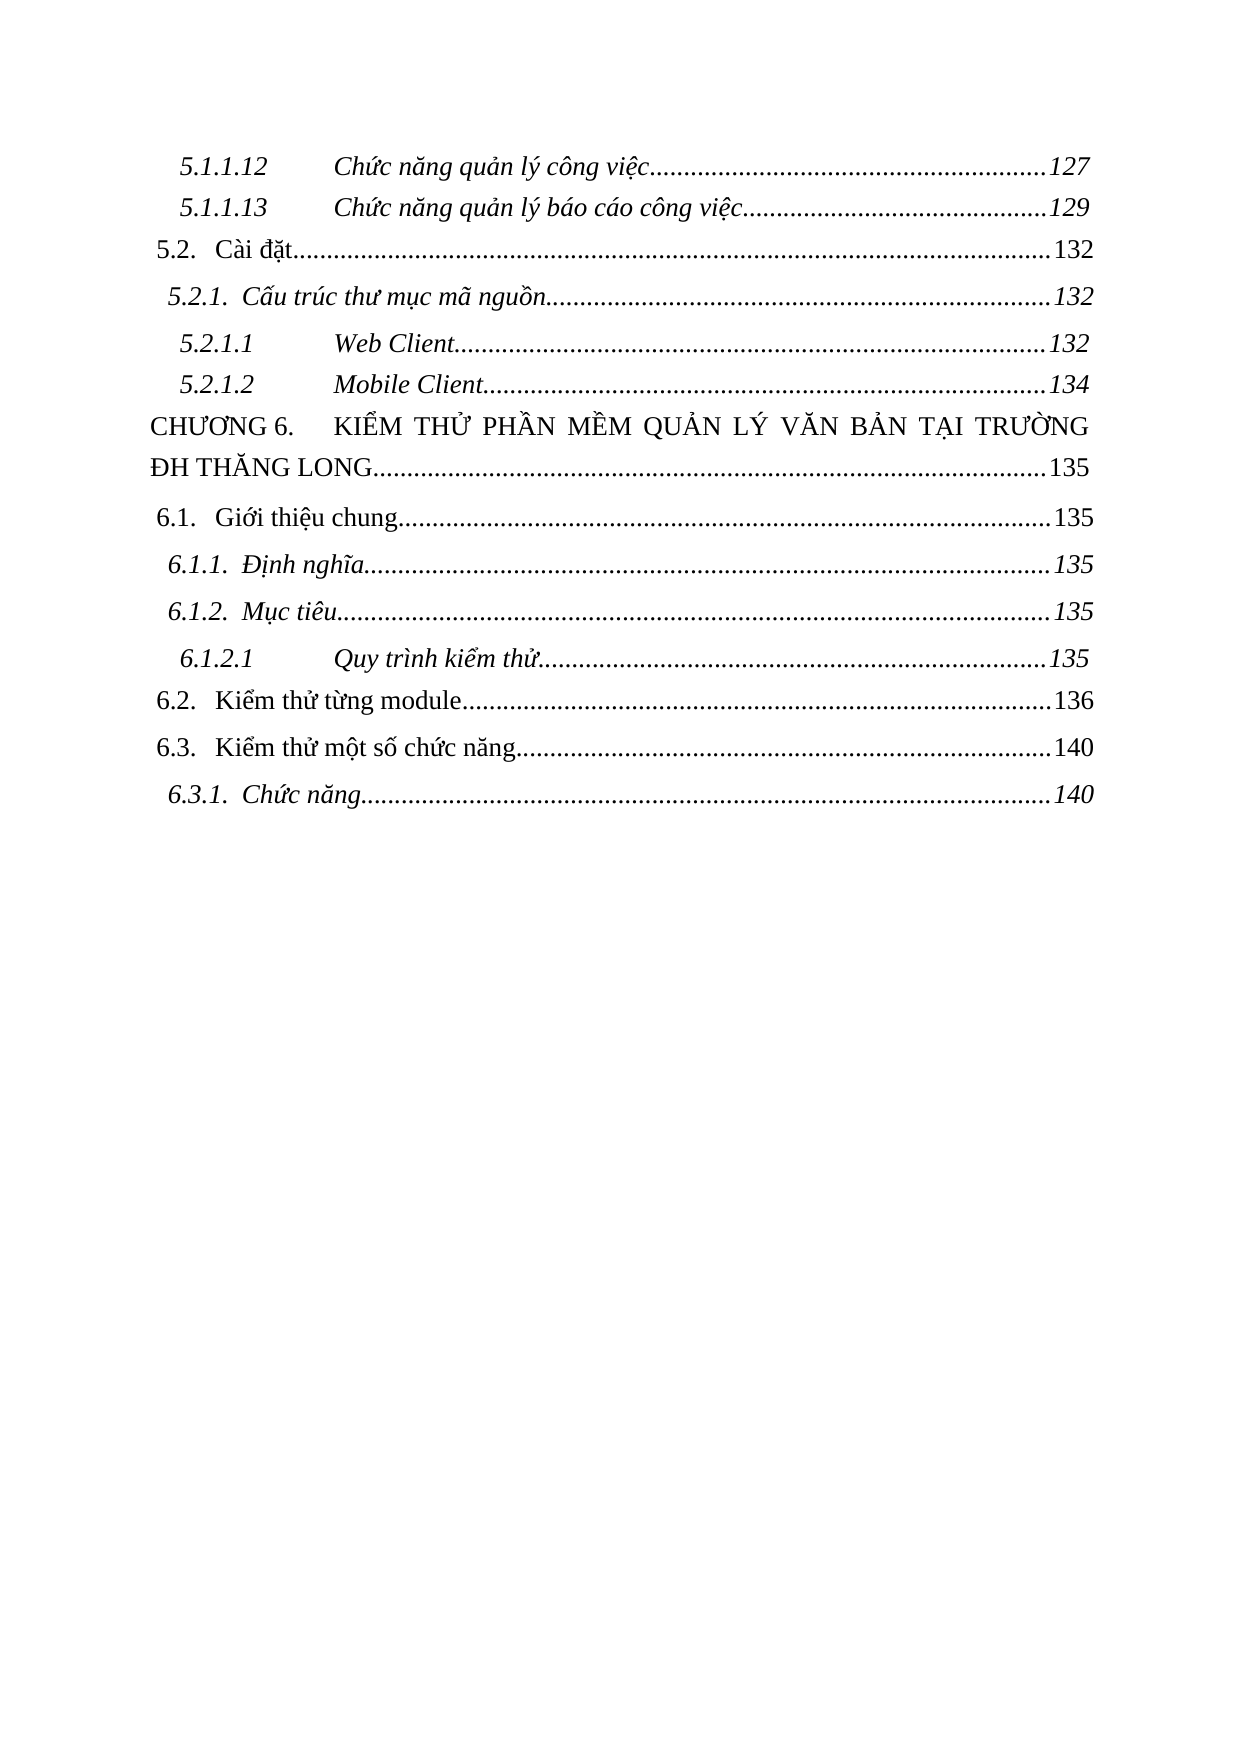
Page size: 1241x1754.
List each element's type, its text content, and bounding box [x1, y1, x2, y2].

text 6.1.2. Mục tiêu 135 [168, 595, 1090, 627]
text 6.1.1. Định nghĩa 135 [168, 548, 1090, 579]
text 6.3. Kiểm thử một số chức năng 140 [156, 731, 1090, 762]
text 6.2. Kiểm thử từng module 136 [156, 684, 1090, 715]
text 6.1. Giới thiệu chung 135 [156, 501, 1090, 533]
text 5.2.1. Cấu trúc thư mục mã nguồn 132 [168, 280, 1090, 311]
text 6.3.1. Chức năng 140 [168, 778, 1090, 809]
text 5.2.1.1 Web Client 132 [179, 327, 1090, 358]
text 5.1.1.12 Chức năng quản lý công việc 127 [179, 150, 1090, 181]
text 5.2.1.2 Mobile Client 134 [179, 369, 1090, 400]
text CHƯƠNG 6. Kiểm thử phần mềm quản lý văn bản tại trường ĐH Thăng Long 135 [150, 410, 1090, 482]
text 5.2. Cài đặt 132 [156, 233, 1090, 264]
text 6.1.2.1 Quy trình kiểm thử 135 [179, 642, 1090, 673]
text 5.1.1.13 Chức năng quản lý báo cáo công việc 129 [179, 192, 1090, 223]
